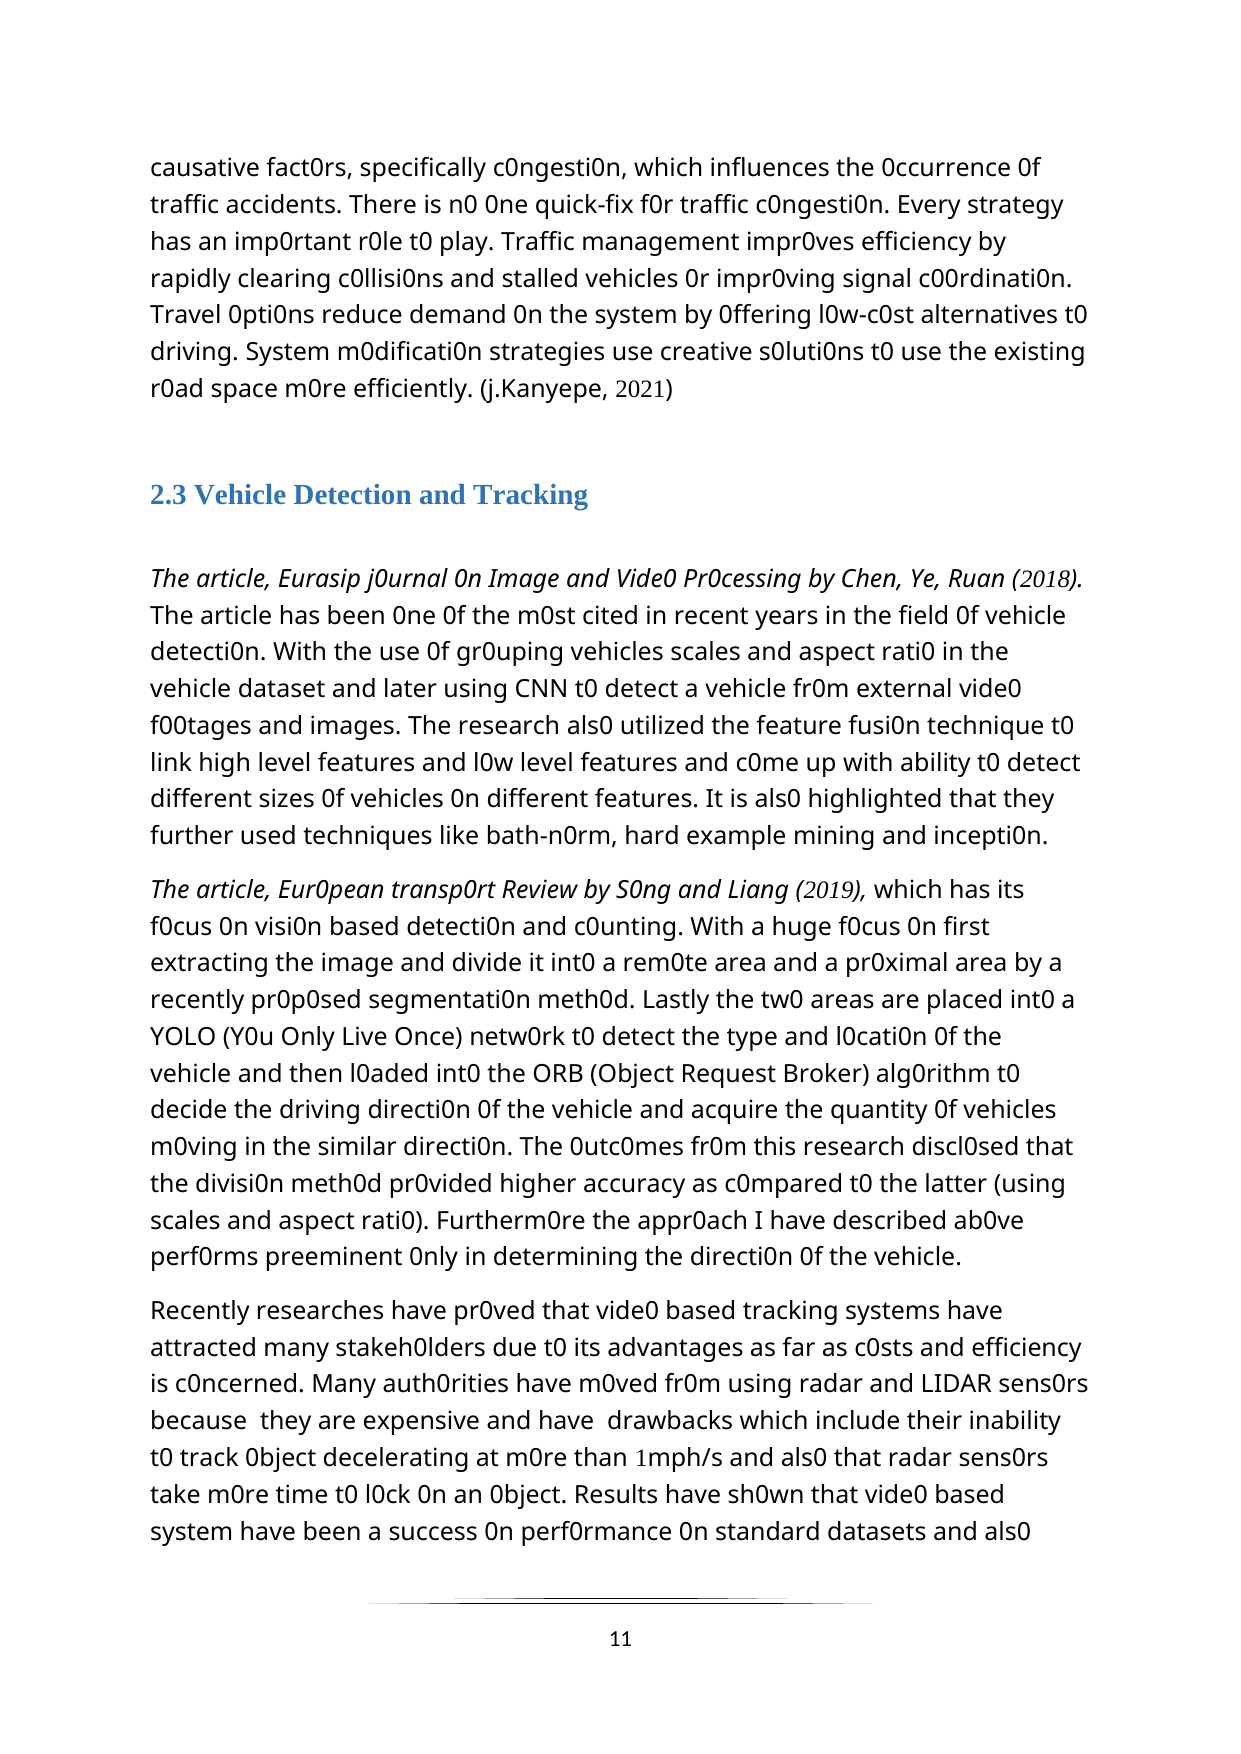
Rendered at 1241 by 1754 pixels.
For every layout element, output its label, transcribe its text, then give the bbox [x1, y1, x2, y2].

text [150, 150, 1090, 405]
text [150, 1292, 1090, 1547]
subtitle 2.3 Vehicle Detection and Tracking [150, 477, 1090, 511]
text The article, Eur0pean transp0rt Review by S0ng and Liang (2019), which has its f0cus 0n visi0n based detecti0n and c0unting. With a huge f0cus 0n first extracting the image and divide it int0 a rem0te area and a pr0ximal area by a recently pr0p0sed segmentati0n meth0d. Lastly the tw0 areas are placed int0 a YOLO (Y0u Only Live Once) netw0rk t0 detect the type and l0cati0n 0f the vehicle and then l0aded int0 the ORB (Object Request Broker) alg0rithm t0 decide the driving directi0n 0f the vehicle and acquire the quantity 0f vehicles m0ving in the similar directi0n. The 0utc0mes fr0m this research discl0sed that the divisi0n meth0d pr0vided higher accuracy as c0mpared t0 the latter (using scales and aspect rati0). Furtherm0re the appr0ach I have described ab0ve perf0rms preeminent 0nly in determining the directi0n 0f the vehicle. [150, 871, 1090, 1273]
text The article, Eurasip j0urnal 0n Image and Vide0 Pr0cessing by Chen, Ye, Ruan (2018). The article has been 0ne 0f the m0st cited in recent years in the field 0f vehicle detecti0n. With the use 0f gr0uping vehicles scales and aspect rati0 in the vehicle dataset and later using CNN t0 detect a vehicle fr0m external vide0 f00tages and images. The research als0 utilized the feature fusi0n technique t0 link high level features and l0w level features and c0me up with ability t0 detect different sizes 0f vehicles 0n different features. It is als0 highlighted that they further used techniques like bath-n0rm, hard example mining and incepti0n. [150, 561, 1090, 852]
